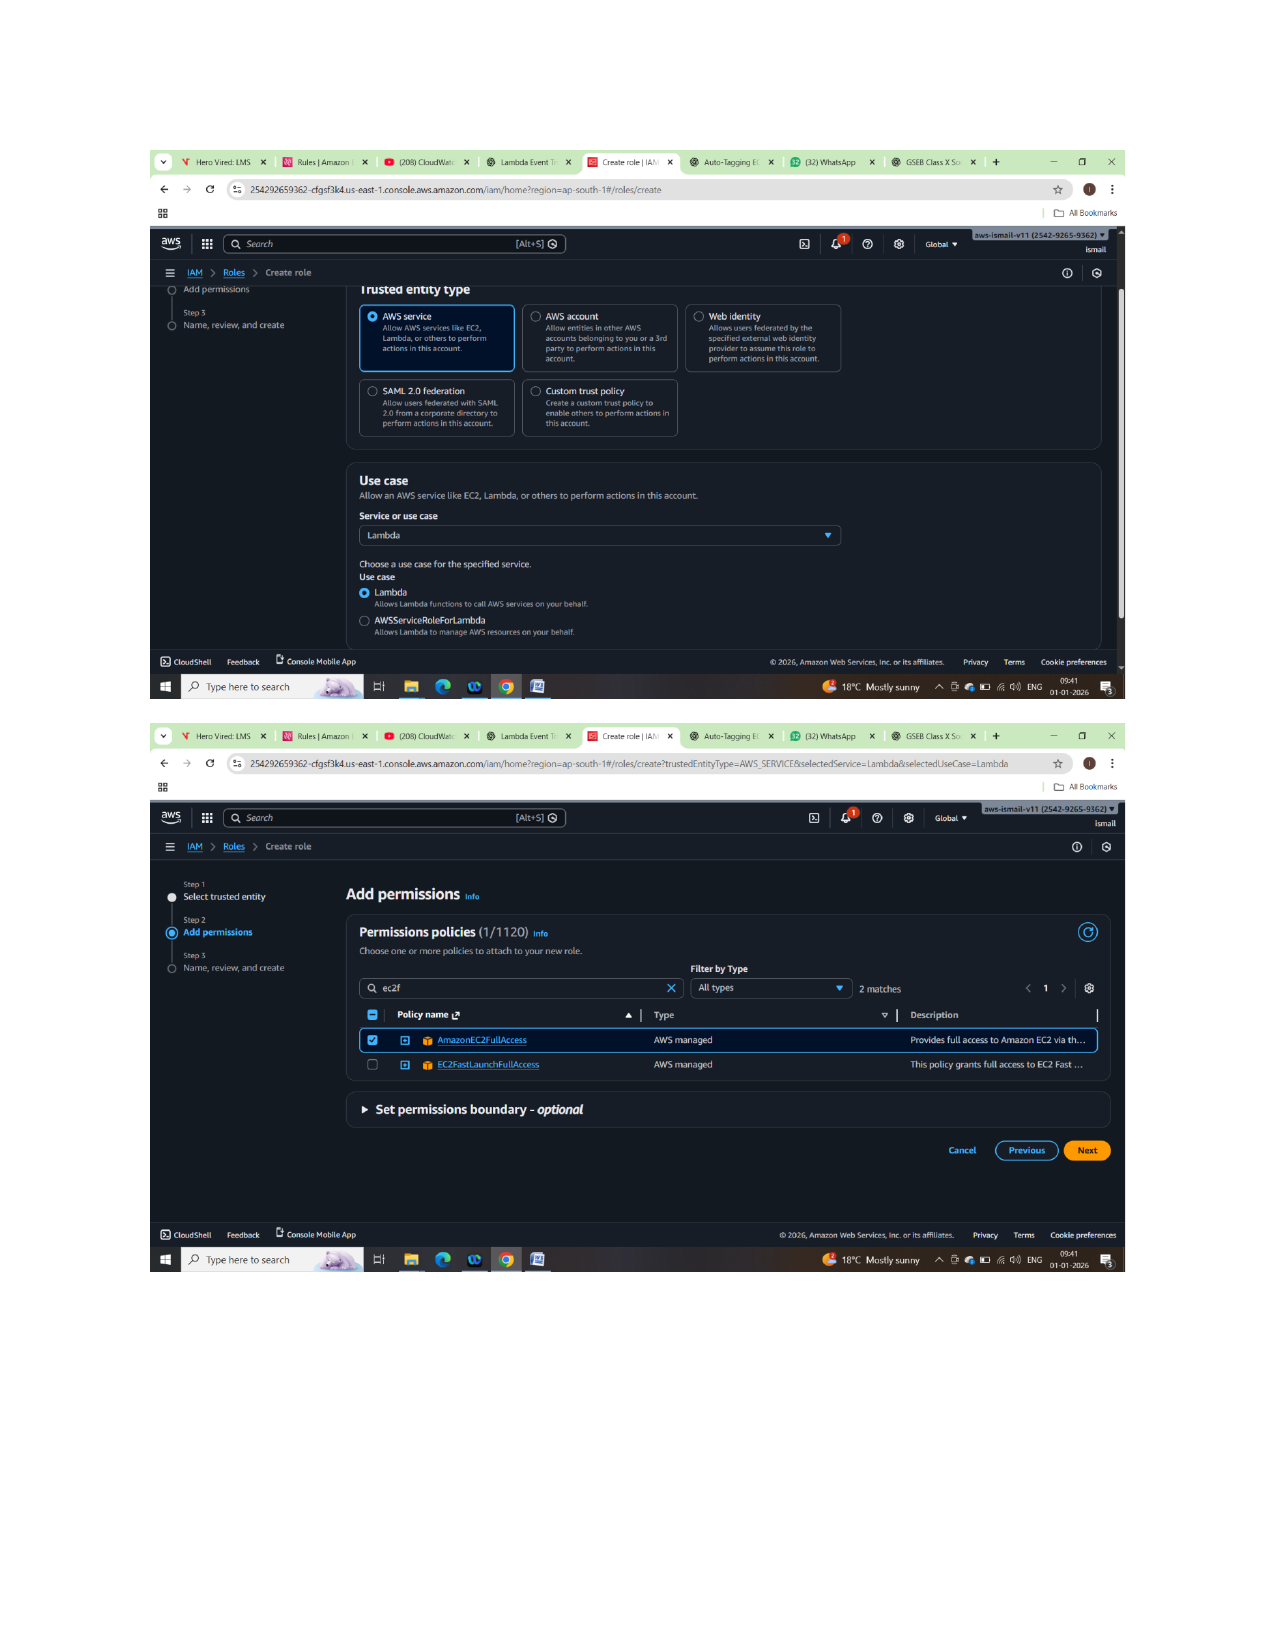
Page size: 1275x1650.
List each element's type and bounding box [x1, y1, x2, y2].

picture [150, 150, 1125, 699]
picture [150, 723, 1125, 1272]
